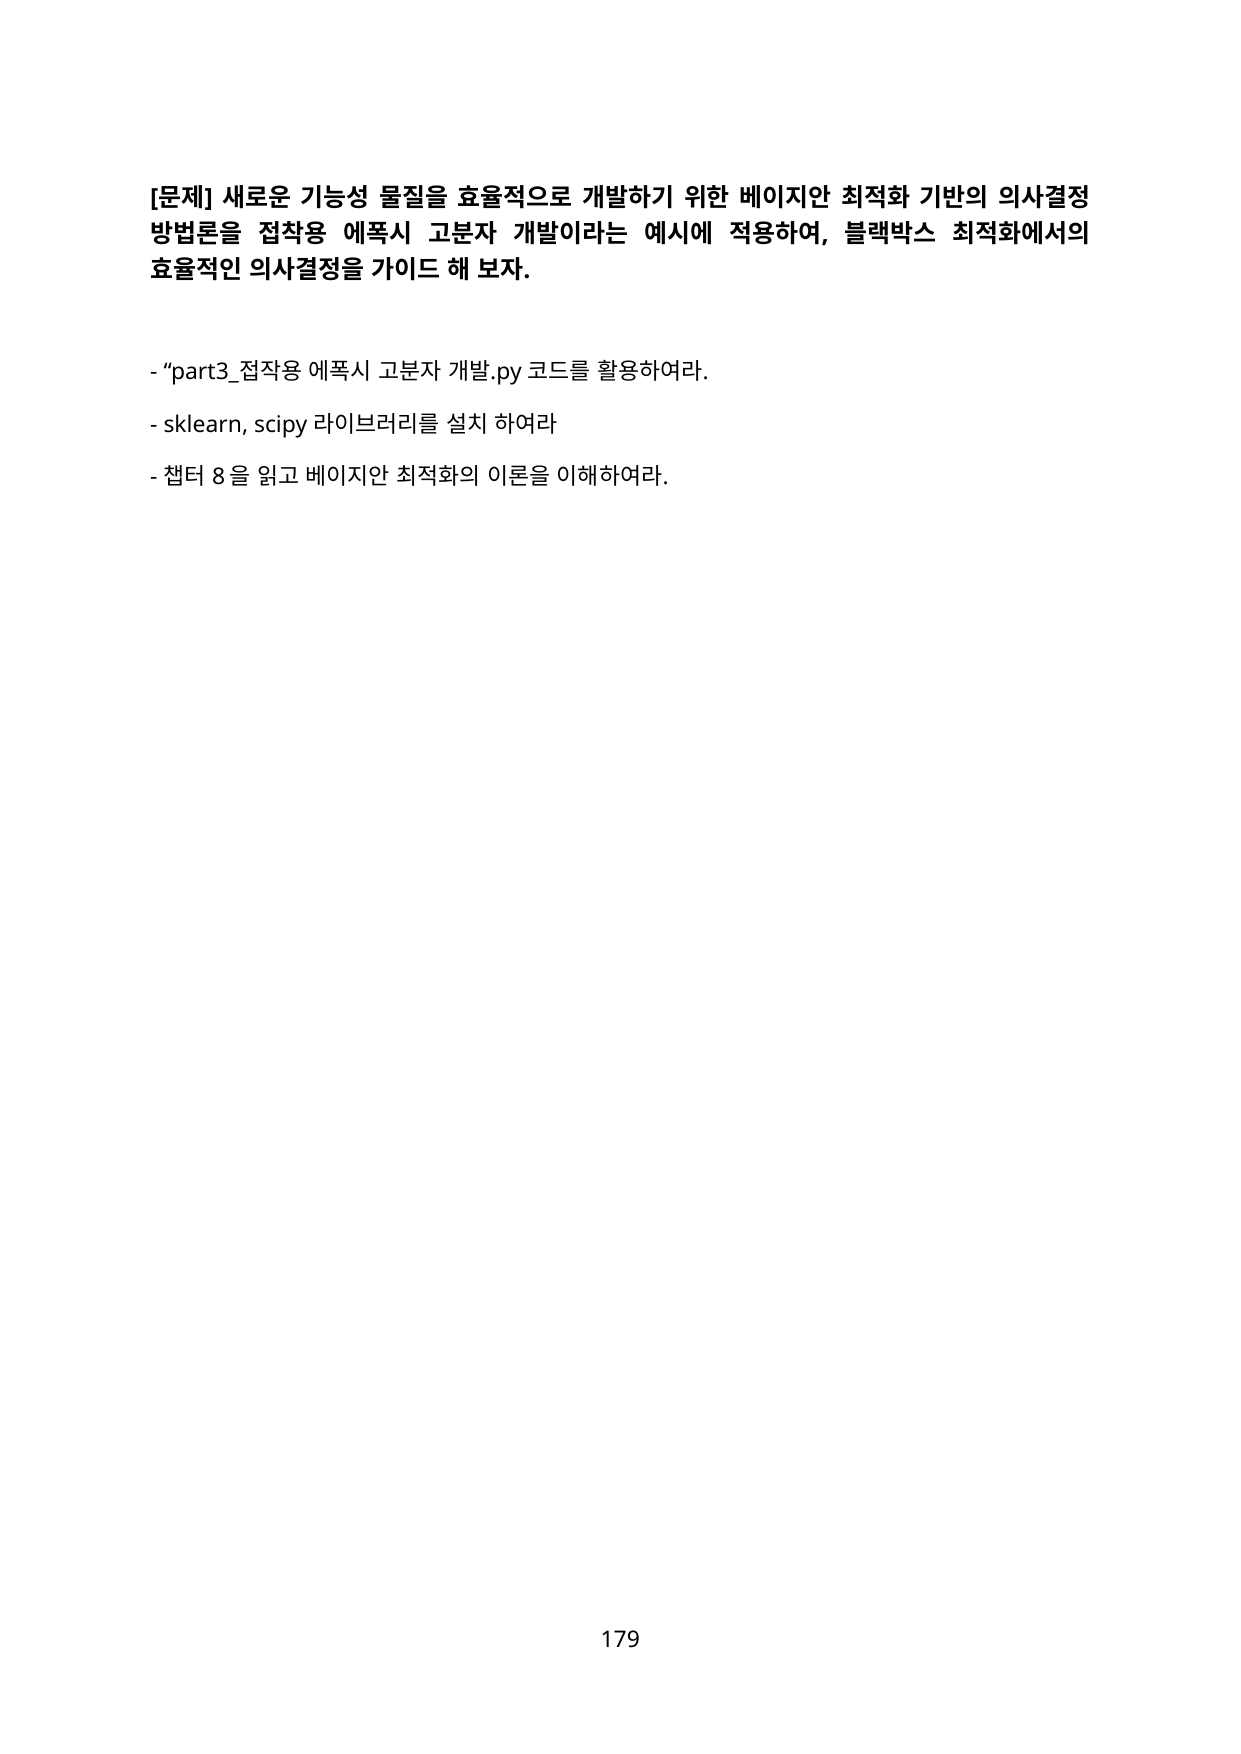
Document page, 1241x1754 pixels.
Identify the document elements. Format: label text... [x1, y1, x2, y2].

subtitle [문제] 새로운 기능성 물질을 효율적으로 개발하기 위한 베이지안 최적화 기반의 의사결정 방법론을 접착용 에폭시 고분자 개발이라는 예시에 적용하여, 블랙박스 최적화에서의 효율적인 의사결정을 가이드 해 보자. [150, 177, 1090, 286]
text - 챕터 8을 읽고 베이지안 최적화의 이론을 이해하여라. [150, 458, 1090, 492]
text - “part3_접작용 에폭시 고분자 개발.py 코드를 활용하여라. [150, 353, 1090, 386]
text - sklearn, scipy 라이브러리를 설치 하여라 [150, 406, 1090, 439]
